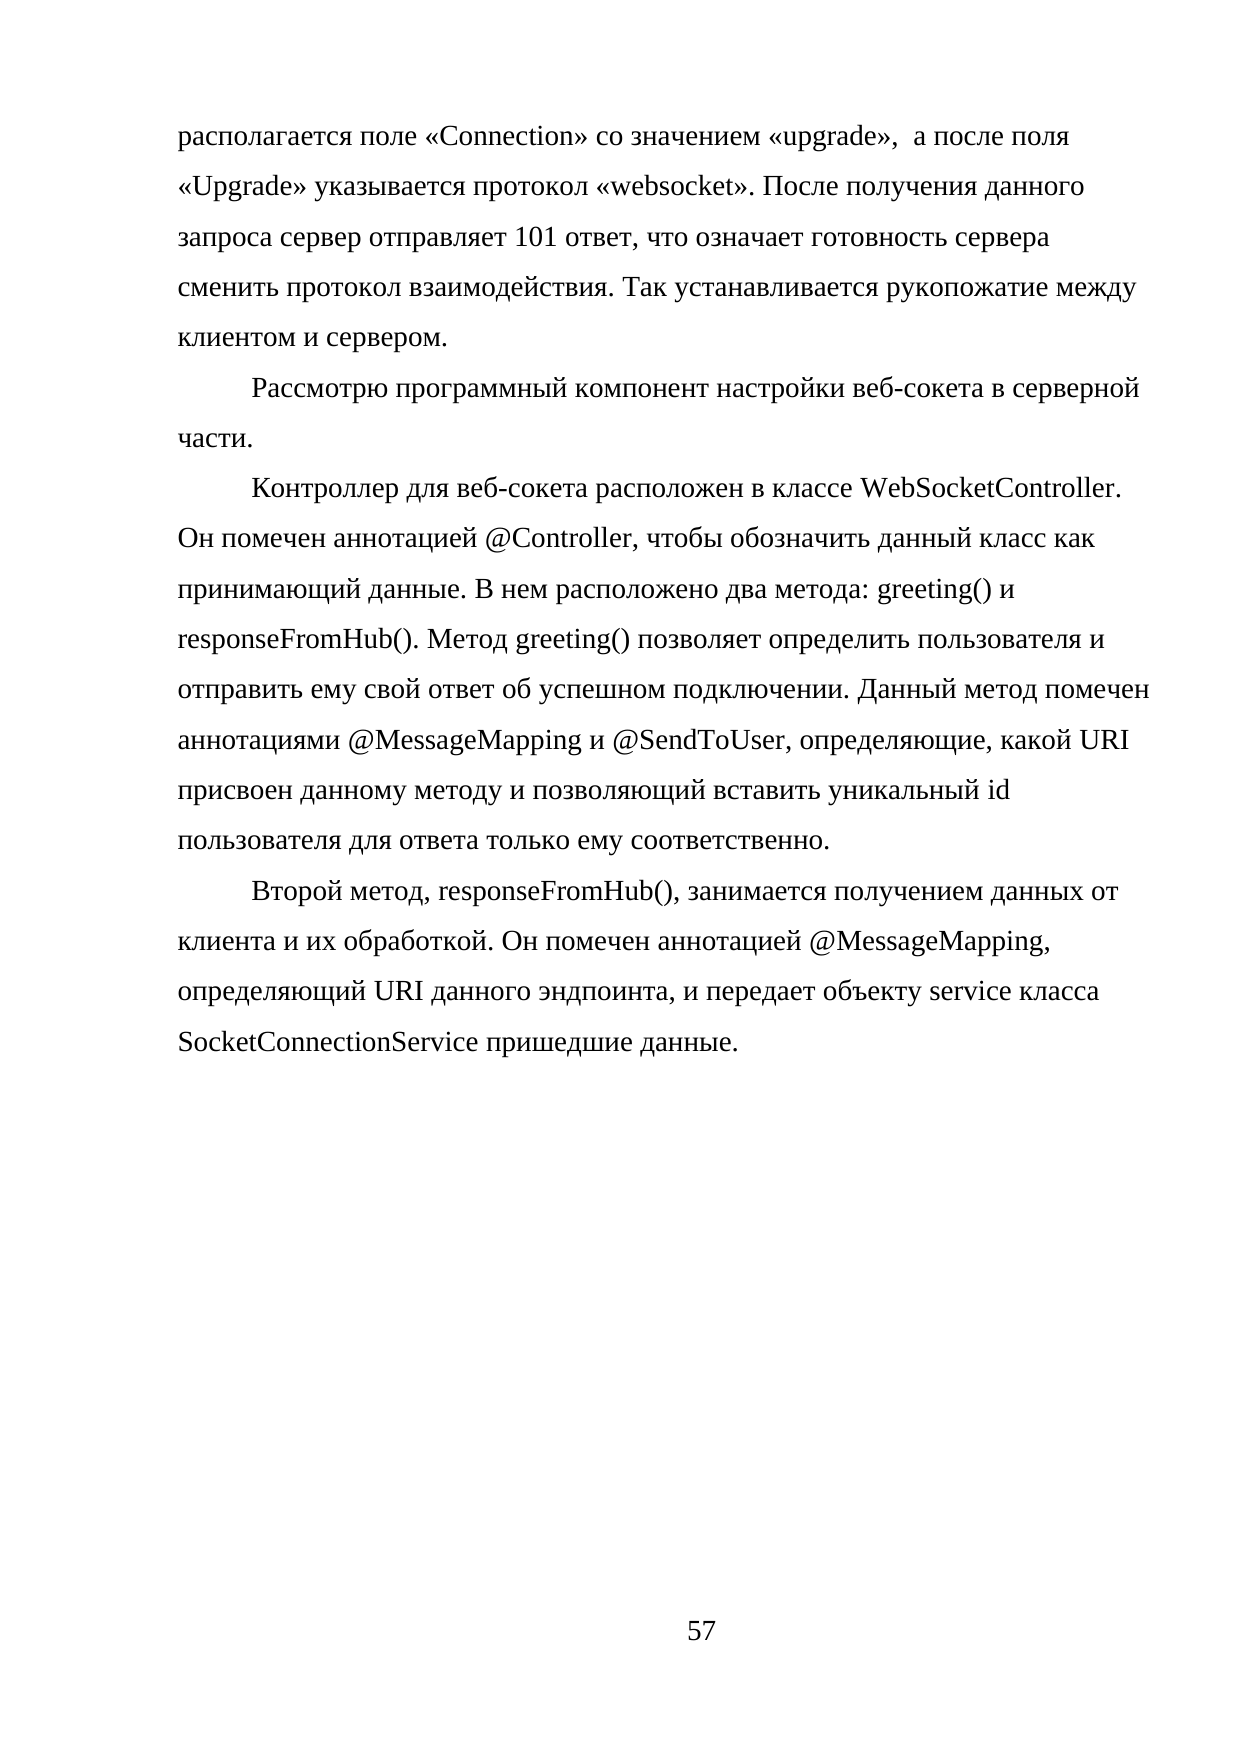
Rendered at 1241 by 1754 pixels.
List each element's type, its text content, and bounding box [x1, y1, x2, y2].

text Контроллер для веб-сокета расположен в классе WebSocketController. Он помечен аннотацией @Controller, чтобы обозначить данный класс как принимающий данные. В нем расположено два метода: greeting() и responseFromHub(). Метод greeting() позволяет определить пользователя и отправить ему свой ответ об успешном подключении. Данный метод помечен аннотациями @MessageMapping и @SendToUser, определяющие, какой URI присвоен данному методу и позволяющий вставить уникальный id пользователя для ответа только ему соответственно. [177, 470, 1152, 856]
text Второй метод, responseFromHub(), занимается получением данных от клиента и их обработкой. Он помечен аннотацией @MessageMapping, определяющий URI данного эндпоинта, и передает объекту service класса SocketConnectionService пришедшие данные. [177, 873, 1152, 1057]
text Рассмотрю программный компонент настройки веб-сокета в серверной части. [177, 370, 1152, 453]
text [177, 118, 1152, 353]
